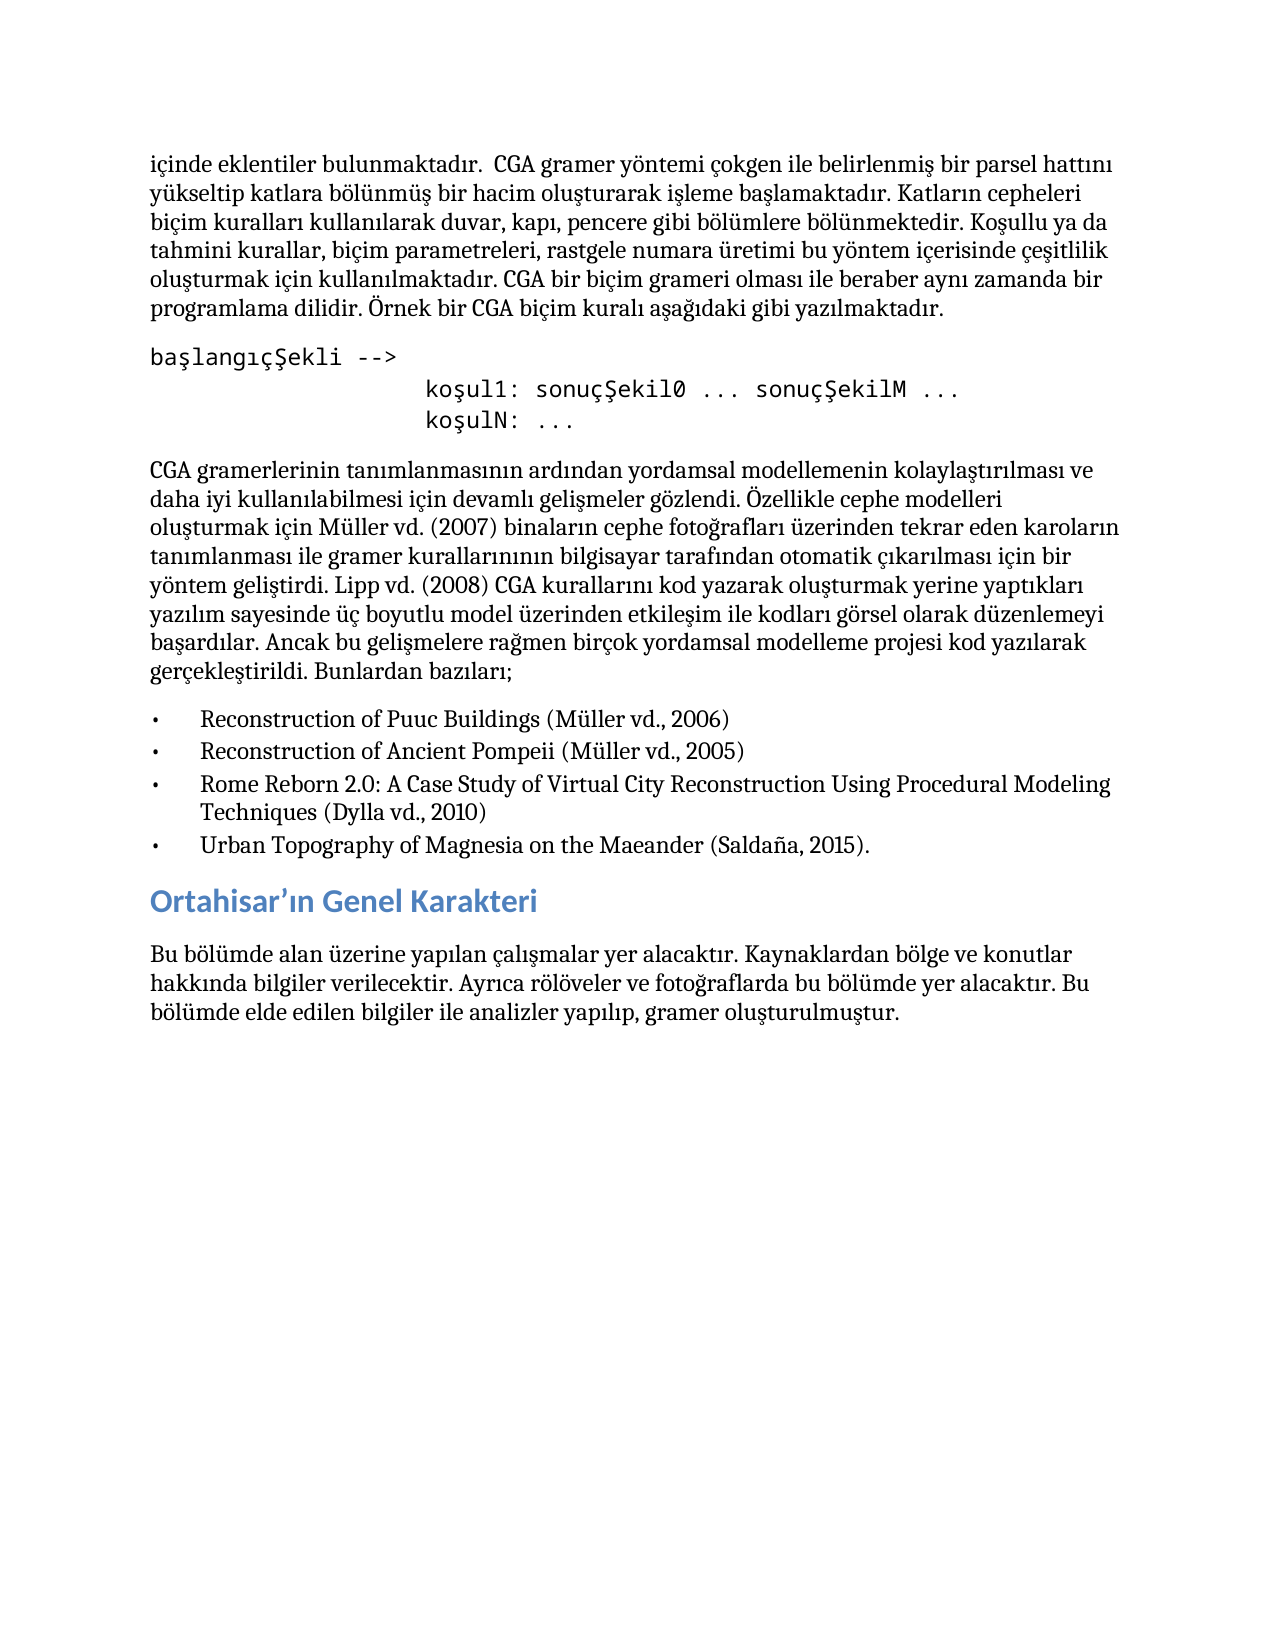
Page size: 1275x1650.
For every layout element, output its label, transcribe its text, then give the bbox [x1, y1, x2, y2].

text başlangıçŞekli --> koşul1: sonuçŞekil0 ... sonuçŞekilM ... koşulN: ... [150, 341, 1125, 435]
list Rome Reborn 2.0: A Case Study of Virtual City Reconstruction Using Procedural Modeling Techniques (Dylla vd., 2010) [150, 769, 1125, 827]
list Reconstruction of Ancient Pompeii (Müller vd., 2005) [150, 737, 1125, 766]
text Bu bölümde alan üzerine yapılan çalışmalar yer alacaktır. Kaynaklardan bölge ve konutlar hakkında bilgiler verilecektir. Ayrıca rölöveler ve fotoğraflarda bu bölümde yer alacaktır. Bu bölümde elde edilen bilgiler ile analizler yapılıp, gramer oluşturulmuştur. [150, 940, 1125, 1026]
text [150, 150, 1125, 322]
subtitle Ortahisar’ın Genel Karakteri [150, 880, 1125, 921]
list Urban Topography of Magnesia on the Maeander (Saldaña, 2015). [150, 831, 1125, 859]
list Reconstruction of Puuc Buildings (Müller vd., 2006) [150, 704, 1125, 733]
text CGA gramerlerinin tanımlanmasının ardından yordamsal modellemenin kolaylaştırılması ve daha iyi kullanılabilmesi için devamlı gelişmeler gözlendi. Özellikle cephe modelleri oluşturmak için Müller vd. (2007) binaların cephe fotoğrafları üzerinden tekrar eden karoların tanımlanması ile gramer kurallarınının bilgisayar tarafından otomatik çıkarılması için bir yöntem geliştirdi. Lipp vd. (2008) CGA kurallarını kod yazarak oluşturmak yerine yaptıkları yazılım sayesinde üç boyutlu model üzerinden etkileşim ile kodları görsel olarak düzenlemeyi başardılar. Ancak bu gelişmelere rağmen birçok yordamsal modelleme projesi kod yazılarak gerçekleştirildi. Bunlardan bazıları; [150, 456, 1125, 686]
